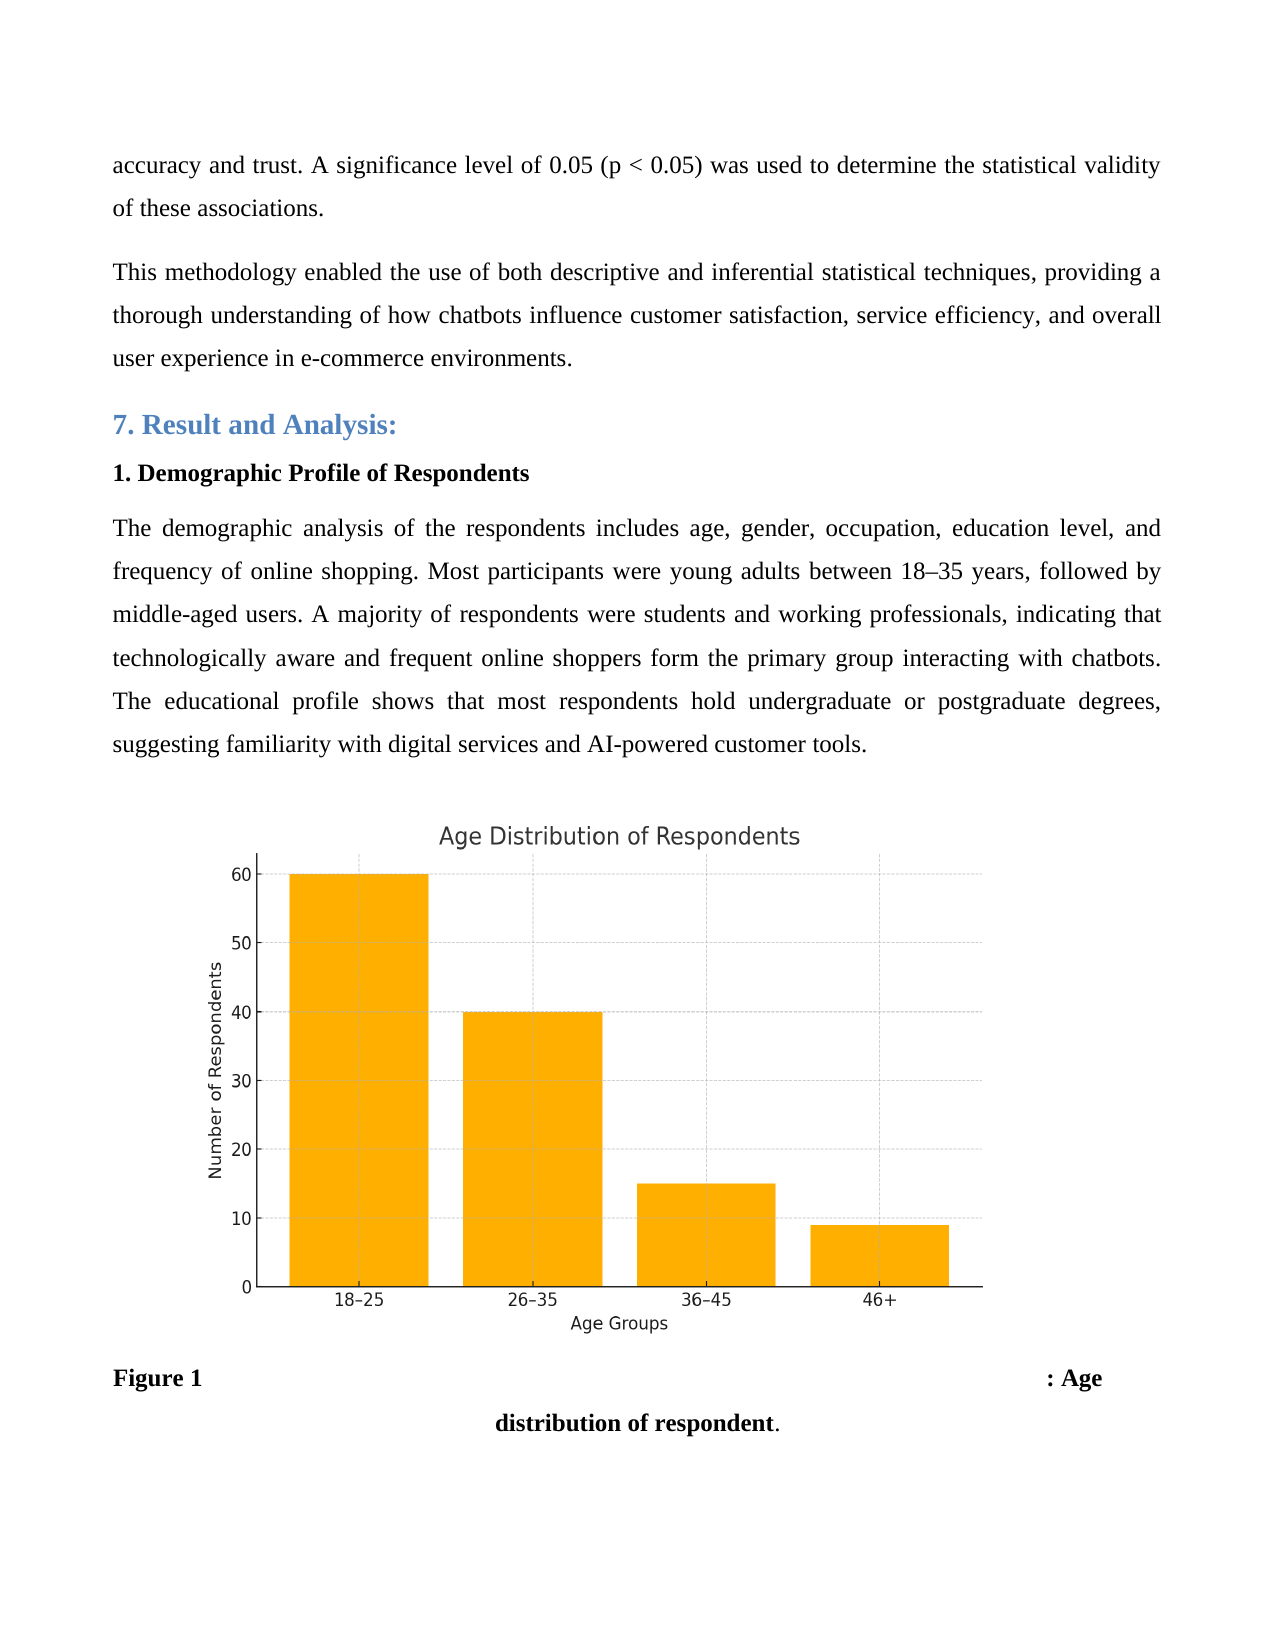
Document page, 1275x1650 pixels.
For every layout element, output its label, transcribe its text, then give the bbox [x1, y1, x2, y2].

text Figure 1 : Age distribution of respondent. [112, 1363, 1162, 1436]
subtitle 7. Result and Analysis: [112, 407, 1162, 441]
text This methodology enabled the use of both descriptive and inferential statistical techniques, providing a thorough understanding of how chatbots influence customer satisfaction, service efficiency, and overall user experience in e-commerce environments. [112, 257, 1162, 372]
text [112, 150, 1162, 222]
text The demographic analysis of the respondents includes age, gender, occupation, education level, and frequency of online shopping. Most participants were young adults between 18–35 years, followed by middle-aged users. A majority of respondents were students and working professionals, indicating that technologically aware and frequent online shoppers form the primary group interacting with chatbots. The educational profile shows that most respondents hold undergraduate or postgraduate degrees, suggesting familiarity with digital services and AI-powered customer tools. [112, 513, 1162, 758]
text 1. Demographic Profile of Respondents [112, 458, 1162, 486]
picture [289, 815, 956, 1344]
